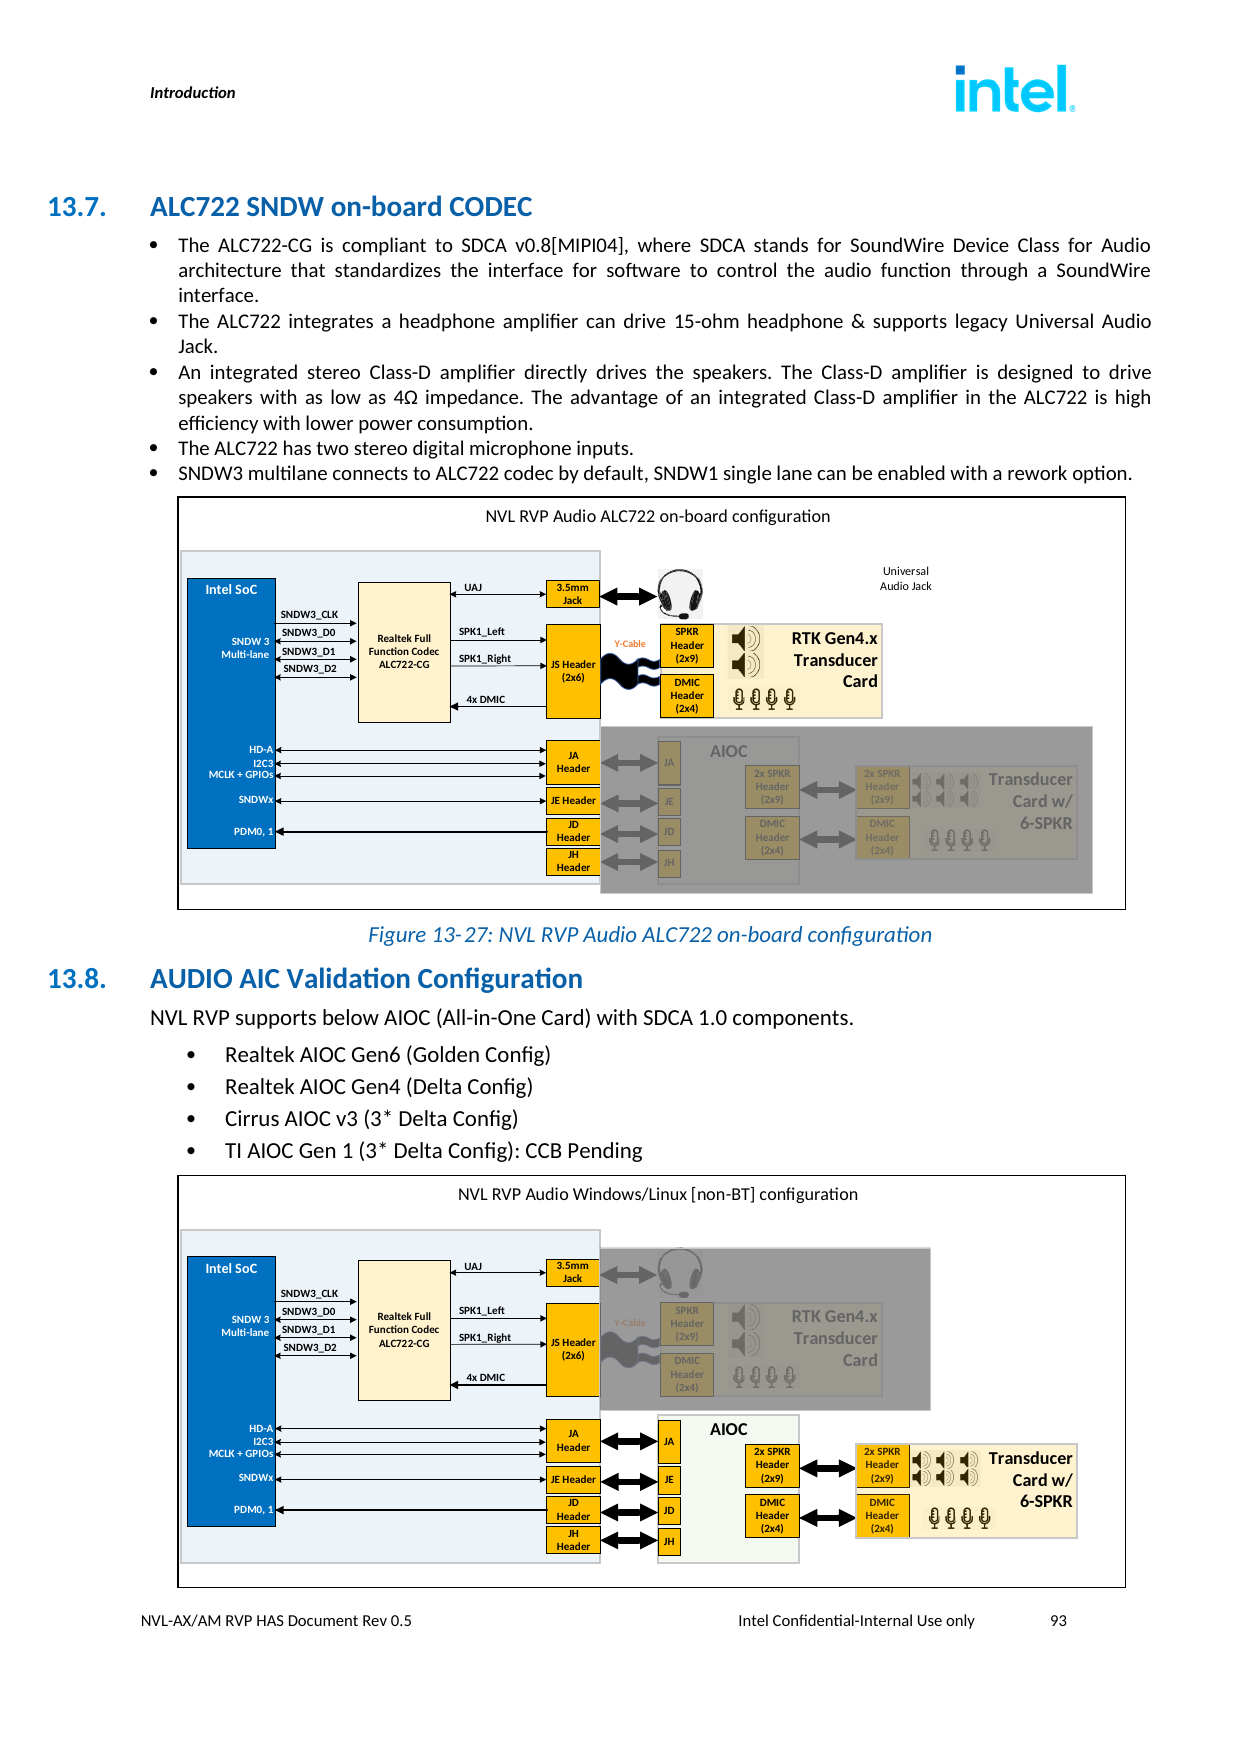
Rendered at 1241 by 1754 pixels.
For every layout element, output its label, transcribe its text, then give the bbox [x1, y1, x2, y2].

list An integrated stereo Class-D amplifier directly drives the speakers. The Class-D amplifier is designed to drive speakers with as low as 4Ω impedance. The advantage of an integrated Class-D amplifier in the ALC722 is high efficiency with lower power consumption. [150, 359, 1153, 435]
list The ALC722 has two stereo digital microphone inputs. [150, 435, 1153, 461]
subtitle ALC722 SNDW on-board CODEC [47, 188, 1153, 223]
list The ALC722 integrates a headphone amplifier can drive 15-ohm headphone & supports legacy Universal Audio Jack. [150, 308, 1153, 359]
subtitle AUDIO AIC Validation Configuration [47, 960, 1153, 995]
picture [955, 62, 1076, 114]
list The ALC722-CG is compliant to SDCA v0.8[MIPI04], where SDCA stands for SoundWire Device Class for Audio architecture that standardizes the interface for software to control the audio function through a SoundWire interface. [150, 232, 1153, 308]
list Cirrus AIOC v3 (3* Delta Config) [187, 1104, 1153, 1132]
list TI AIOC Gen 1 (3* Delta Config): CCB Pending [187, 1136, 1153, 1164]
text NVL RVP supports below AIOC (All-in-One Card) with SDCA 1.0 components. [150, 1003, 1153, 1031]
list SNDW3 multilane connects to ALC722 codec by default, SNDW1 single lane can be enabled with a rework option. [150, 461, 1153, 486]
list Realtek AIOC Gen4 (Delta Config) [187, 1072, 1153, 1100]
list Realtek AIOC Gen6 (Golden Config) [187, 1040, 1153, 1068]
